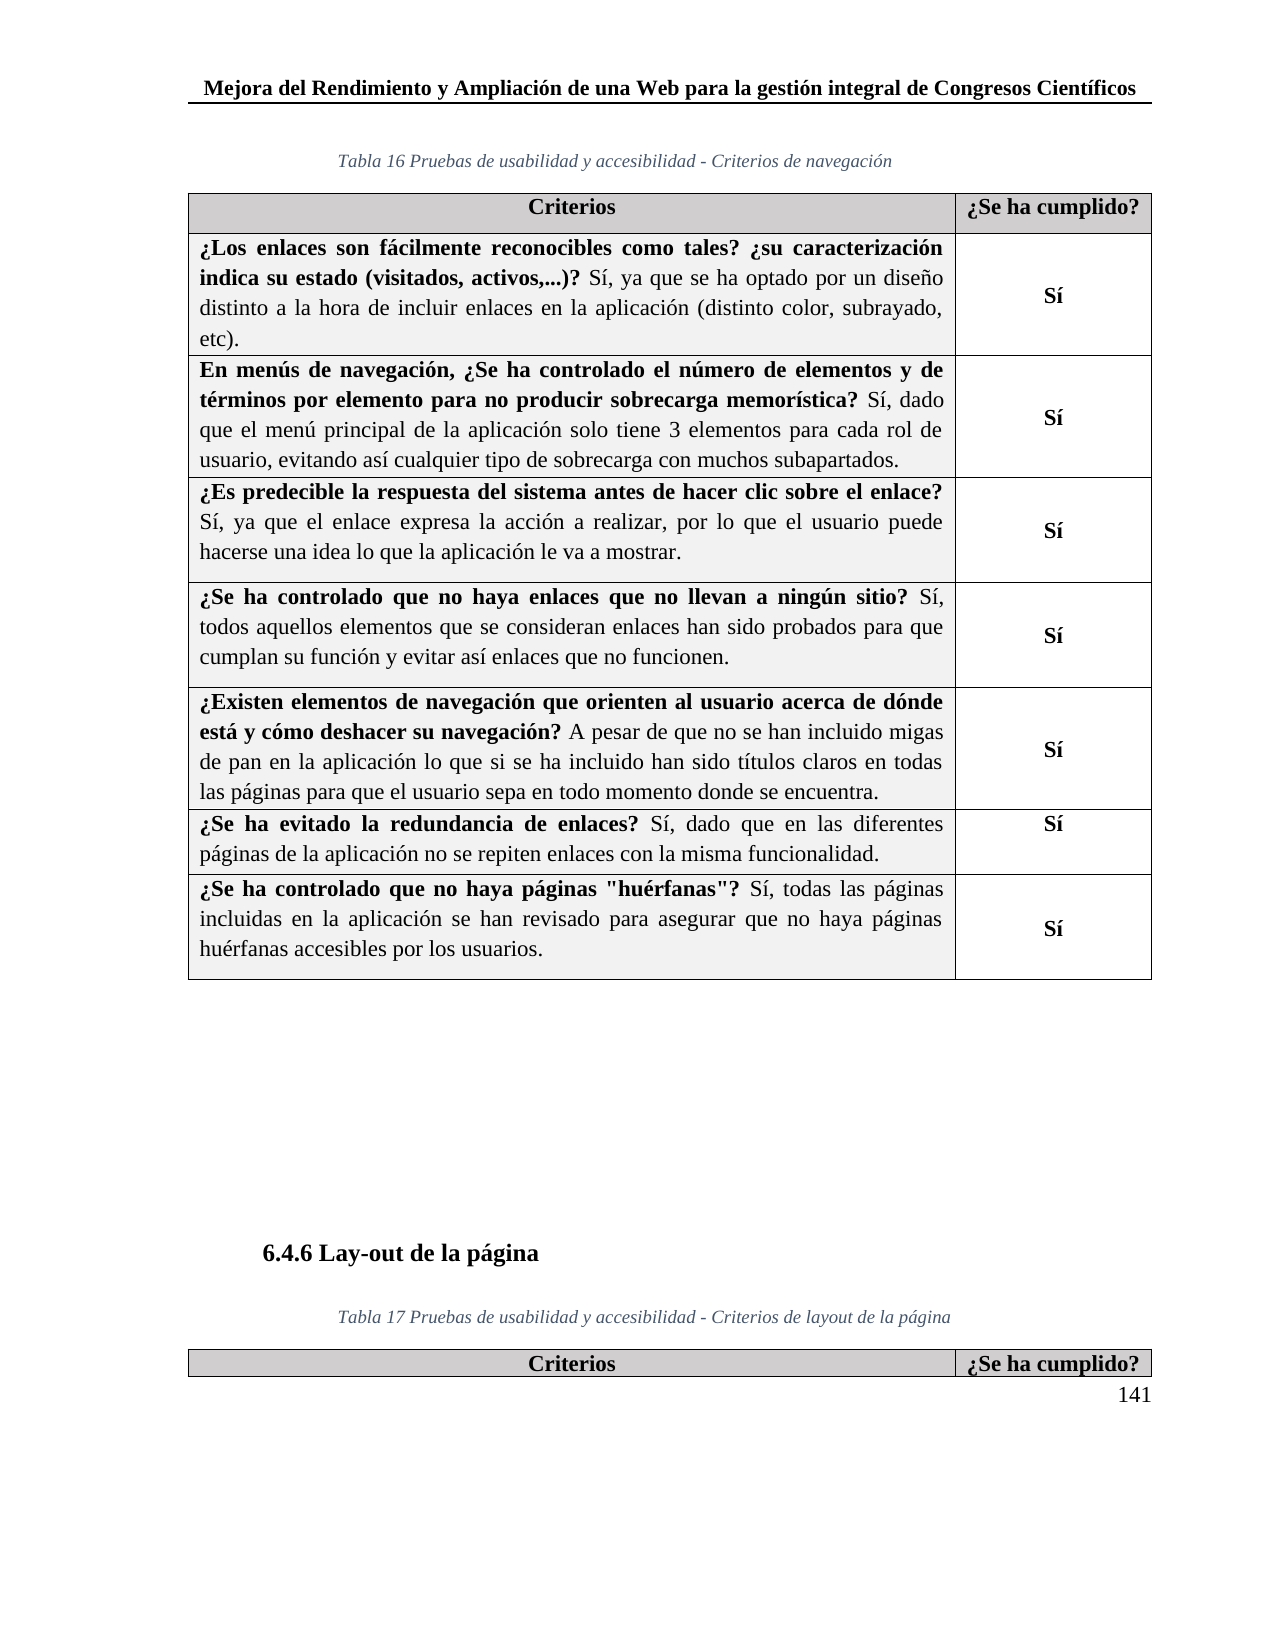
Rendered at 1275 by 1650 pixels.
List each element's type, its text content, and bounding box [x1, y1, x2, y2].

table_cell Sí [956, 810, 1151, 874]
subtitle 6.4.6 Lay-out de la página [187, 1238, 1152, 1267]
table_cell ¿Se ha controlado que no haya enlaces que no llevan a ningún sitio? Sí, todos aquellos elementos que se consideran enlaces han sido probados para que cumplan su función y evitar así enlaces que no funcionen. [189, 583, 955, 687]
table_cell Sí [956, 875, 1151, 979]
table_cell ¿Se ha evitado la redundancia de enlaces? Sí, dado que en las diferentes páginas de la aplicación no se repiten enlaces con la misma funcionalidad. [189, 810, 955, 874]
table_cell ¿Se ha controlado que no haya páginas "huérfanas"? Sí, todas las páginas incluidas en la aplicación se han revisado para asegurar que no haya páginas huérfanas accesibles por los usuarios. [189, 875, 955, 979]
table_cell Sí [956, 234, 1151, 355]
table_cell Sí [956, 688, 1151, 808]
table_cell Sí [956, 583, 1151, 687]
table_cell En menús de navegación, ¿Se ha controlado el número de elementos y de términos por elemento para no producir sobrecarga memorística? Sí, dado que el menú principal de la aplicación solo tiene 3 elementos para cada rol de usuario, evitando así cualquier tipo de sobrecarga con muchos subapartados. [189, 356, 955, 477]
table_cell Sí [956, 356, 1151, 477]
table_header Criterios [189, 194, 955, 233]
table_cell Sí [956, 478, 1151, 582]
table_header ¿Se ha cumplido? [956, 194, 1151, 233]
table_cell ¿Es predecible la respuesta del sistema antes de hacer clic sobre el enlace? Sí, ya que el enlace expresa la acción a realizar, por lo que el usuario puede hacerse una idea lo que la aplicación le va a mostrar. [189, 478, 955, 582]
table_header Criterios [189, 1350, 955, 1376]
table_cell ¿Existen elementos de navegación que orienten al usuario acerca de dónde está y cómo deshacer su navegación? A pesar de que no se han incluido migas de pan en la aplicación lo que si se ha incluido han sido títulos claros en todas las páginas para que el usuario sepa en todo momento donde se encuentra. [189, 688, 955, 808]
table_cell ¿Los enlaces son fácilmente reconocibles como tales? ¿su caracterización indica su estado (visitados, activos,...)? Sí, ya que se ha optado por un diseño distinto a la hora de incluir enlaces en la aplicación (distinto color, subrayado, etc). [189, 234, 955, 355]
table_header ¿Se ha cumplido? [956, 1350, 1151, 1376]
